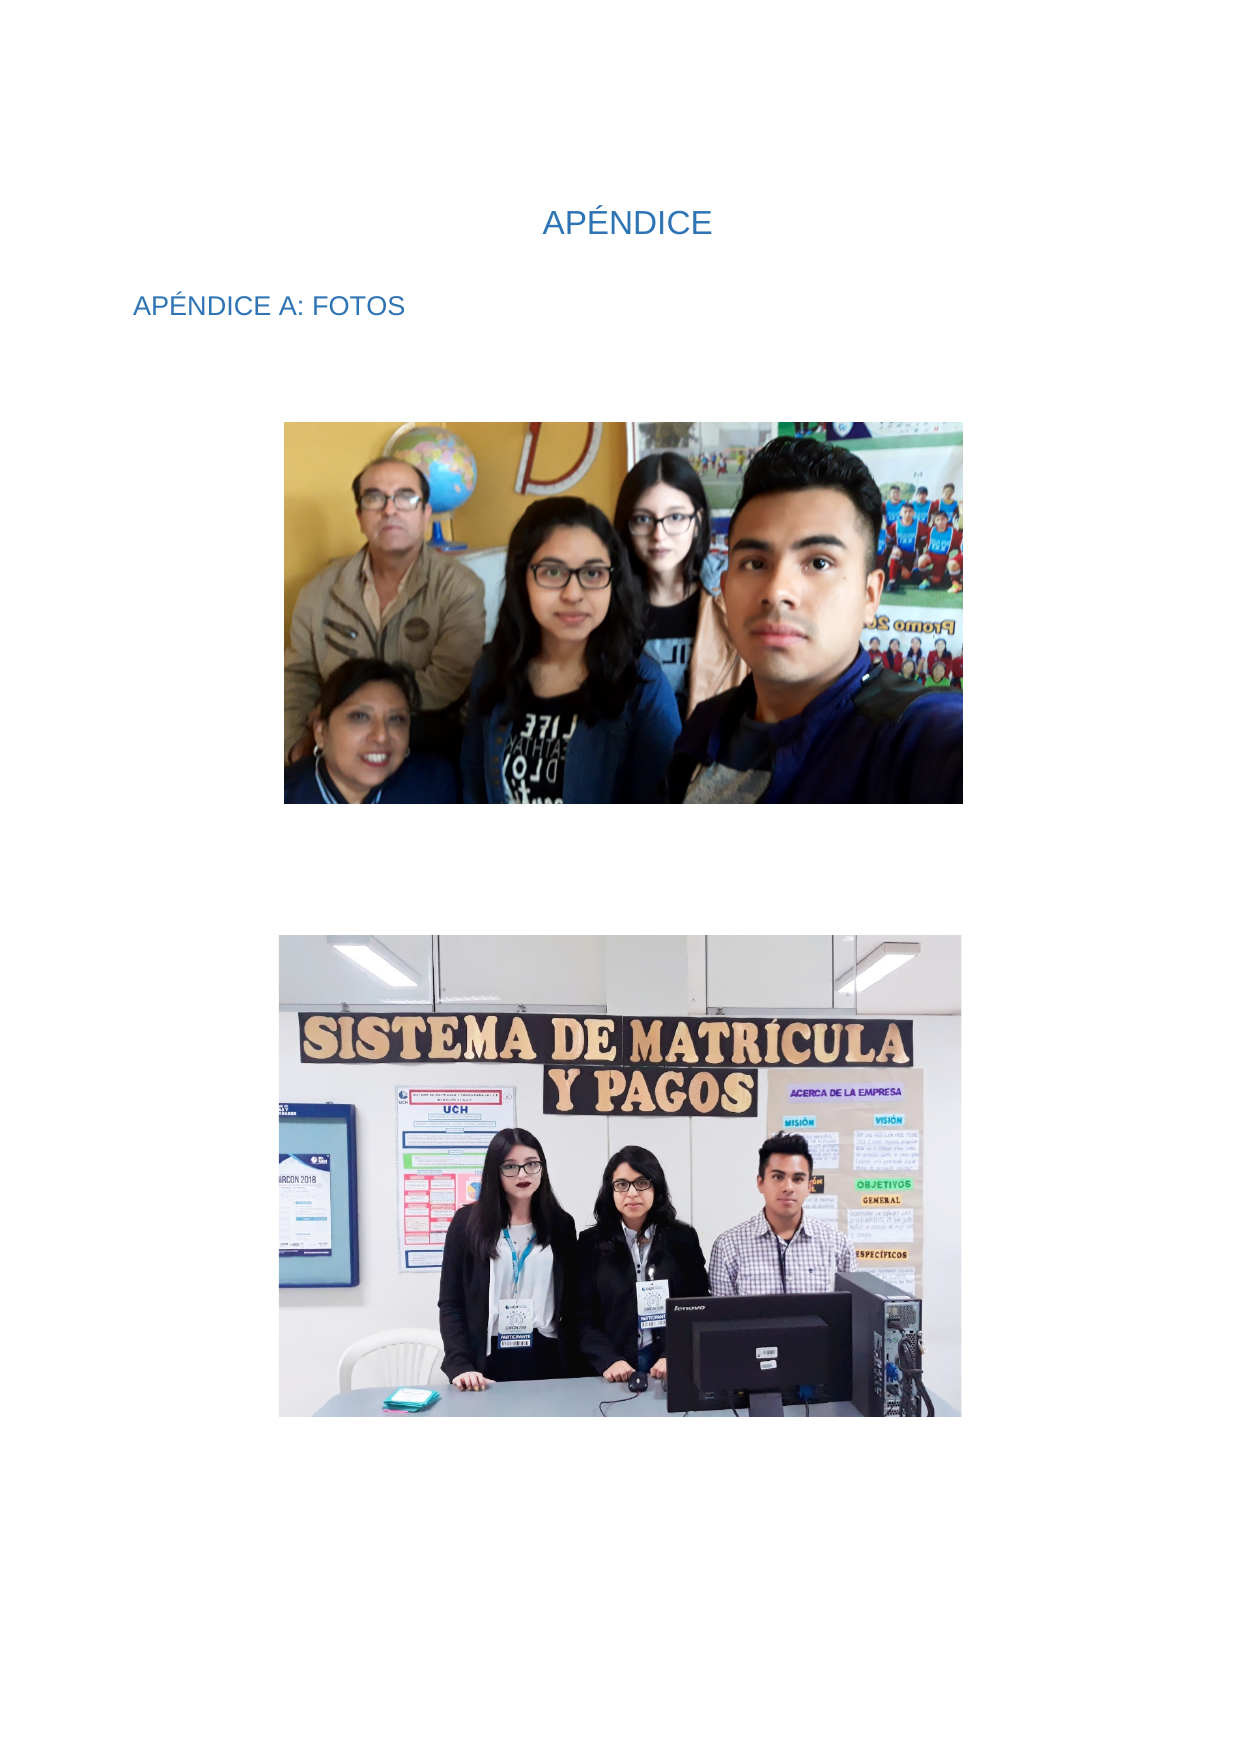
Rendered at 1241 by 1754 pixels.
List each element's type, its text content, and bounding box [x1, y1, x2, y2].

subtitle APÉNDICE [133, 203, 1122, 241]
picture [278, 935, 962, 1417]
picture [284, 422, 963, 804]
subtitle APÉNDICE A: FOTOS [133, 289, 1122, 321]
